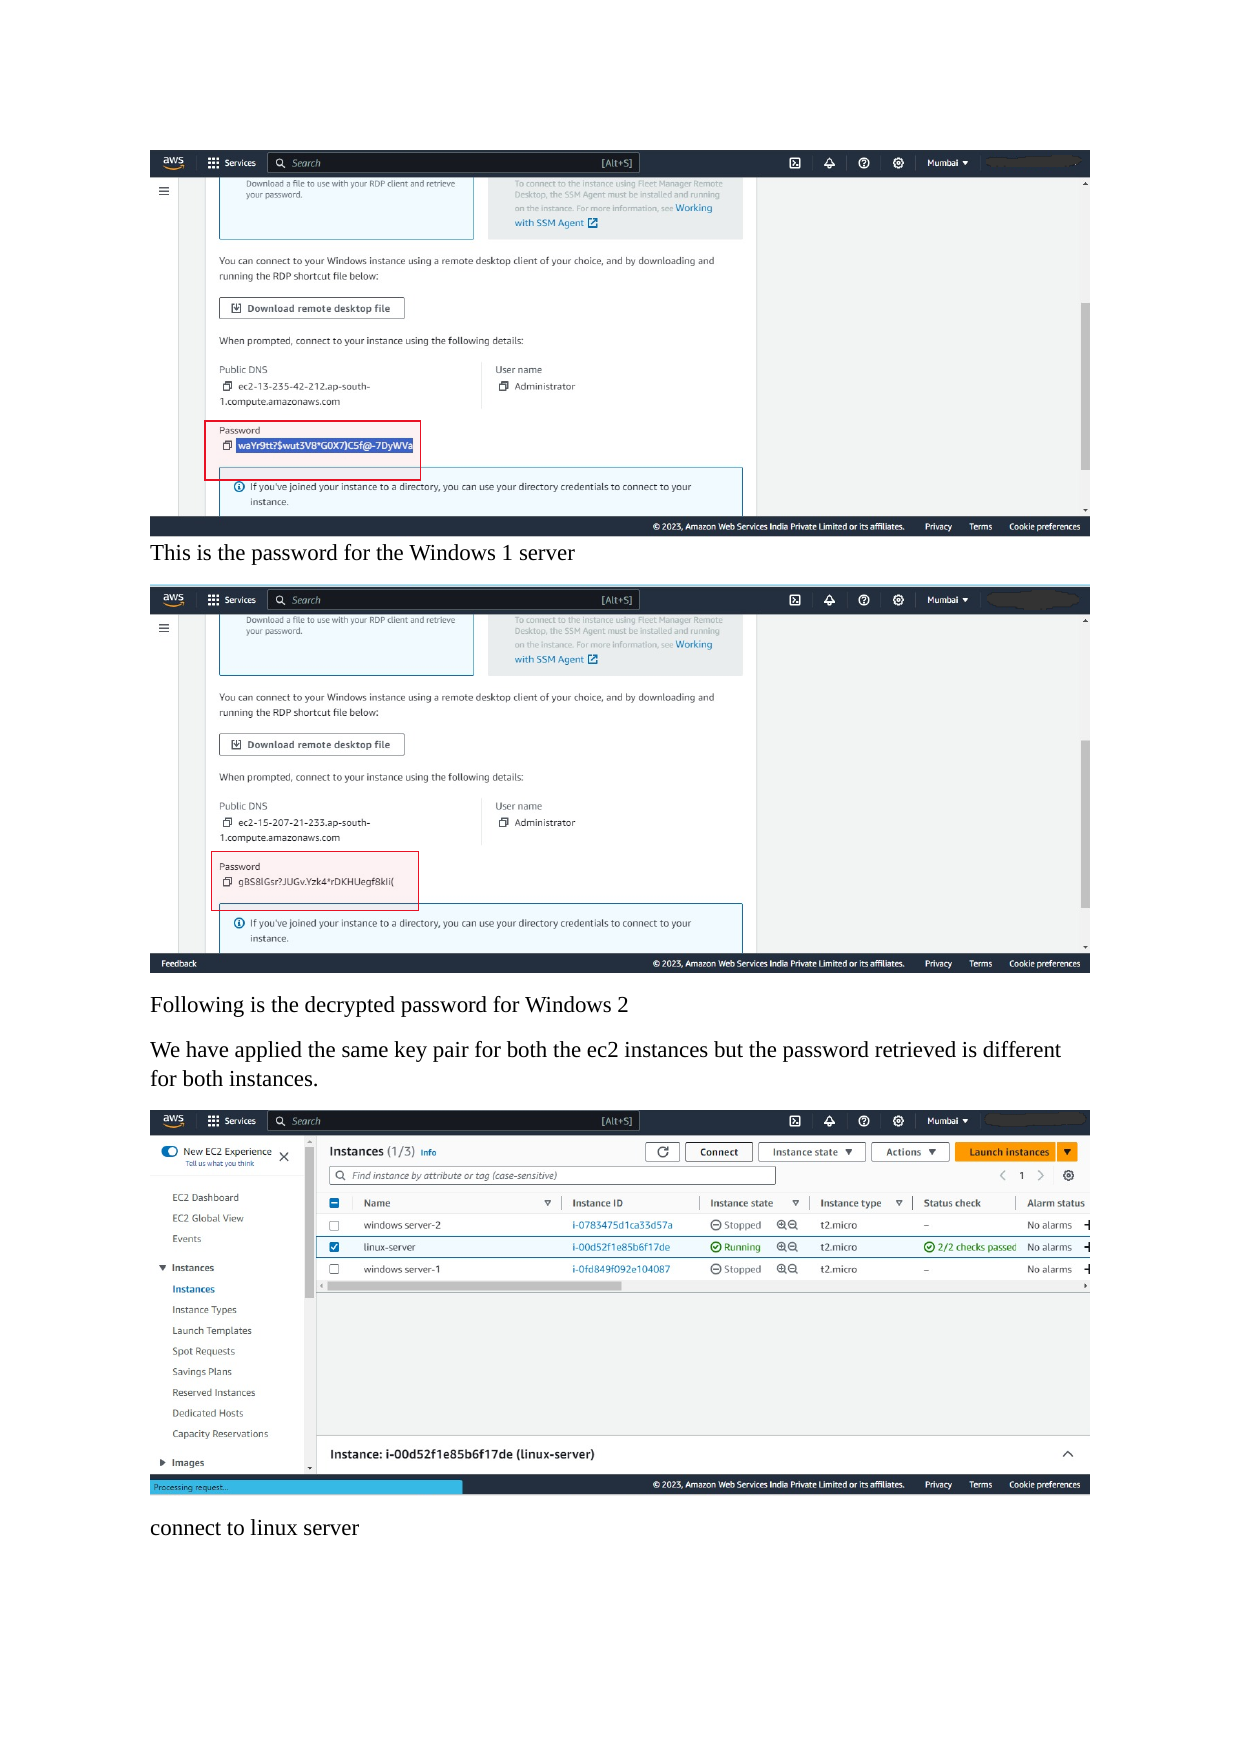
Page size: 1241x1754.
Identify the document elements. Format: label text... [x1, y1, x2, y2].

text This is the password for the Windows 1 server [150, 537, 1090, 565]
picture [150, 1110, 1090, 1496]
picture [150, 584, 1090, 973]
text Following is the decrypted password for Windows 2 [150, 991, 1090, 1018]
picture [150, 150, 1090, 537]
text We have applied the same key pair for both the ec2 instances but the password retrieved is different for both instances. [150, 1036, 1090, 1091]
text connect to linux server [150, 1514, 1090, 1541]
